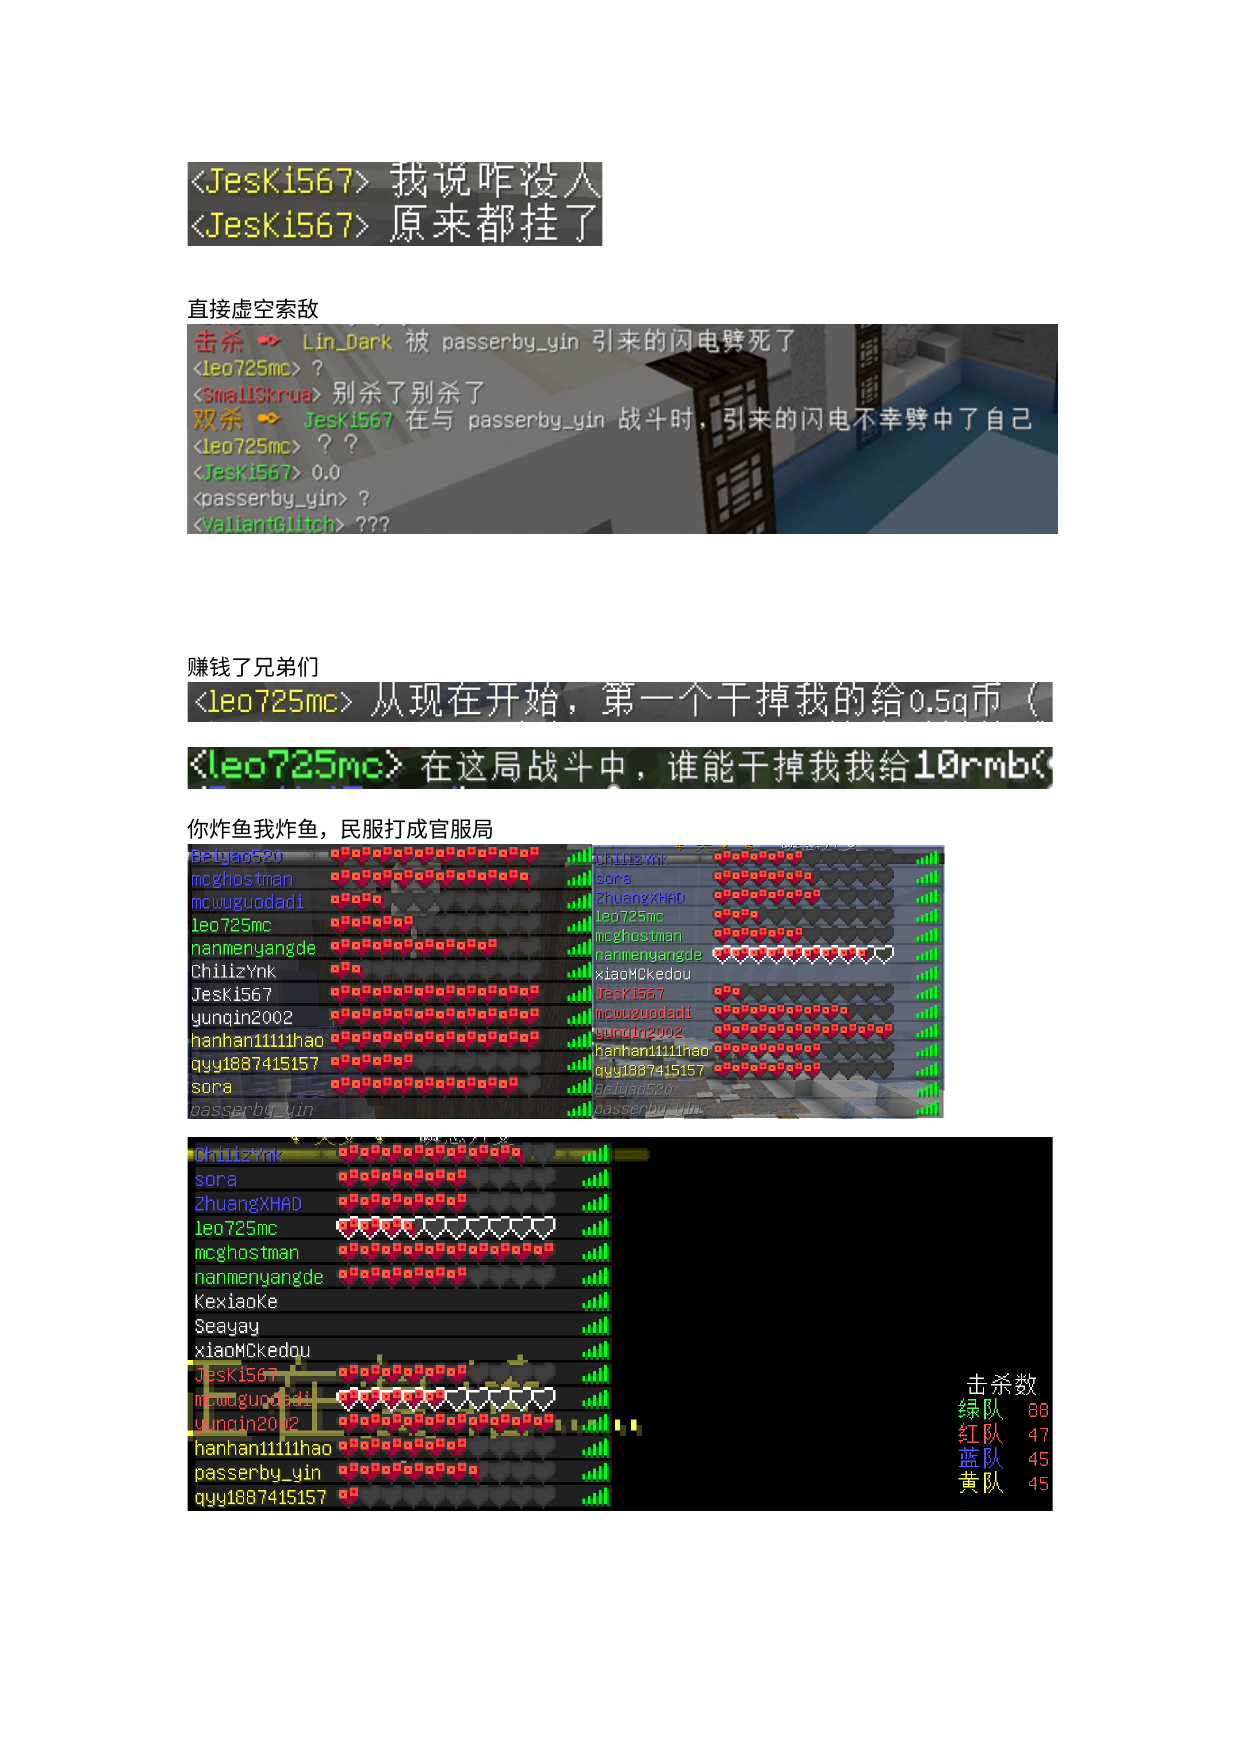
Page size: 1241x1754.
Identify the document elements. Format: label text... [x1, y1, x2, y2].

text 你炸鱼我炸鱼，民服打成官服局 [187, 812, 1053, 844]
picture [187, 747, 1053, 789]
picture [187, 162, 603, 246]
picture [187, 1137, 1053, 1511]
picture [187, 682, 1053, 722]
text 赚钱了兄弟们 [187, 649, 1053, 682]
picture [187, 844, 945, 1119]
text 直接虚空索敌 [187, 292, 1053, 324]
picture [187, 324, 1058, 534]
